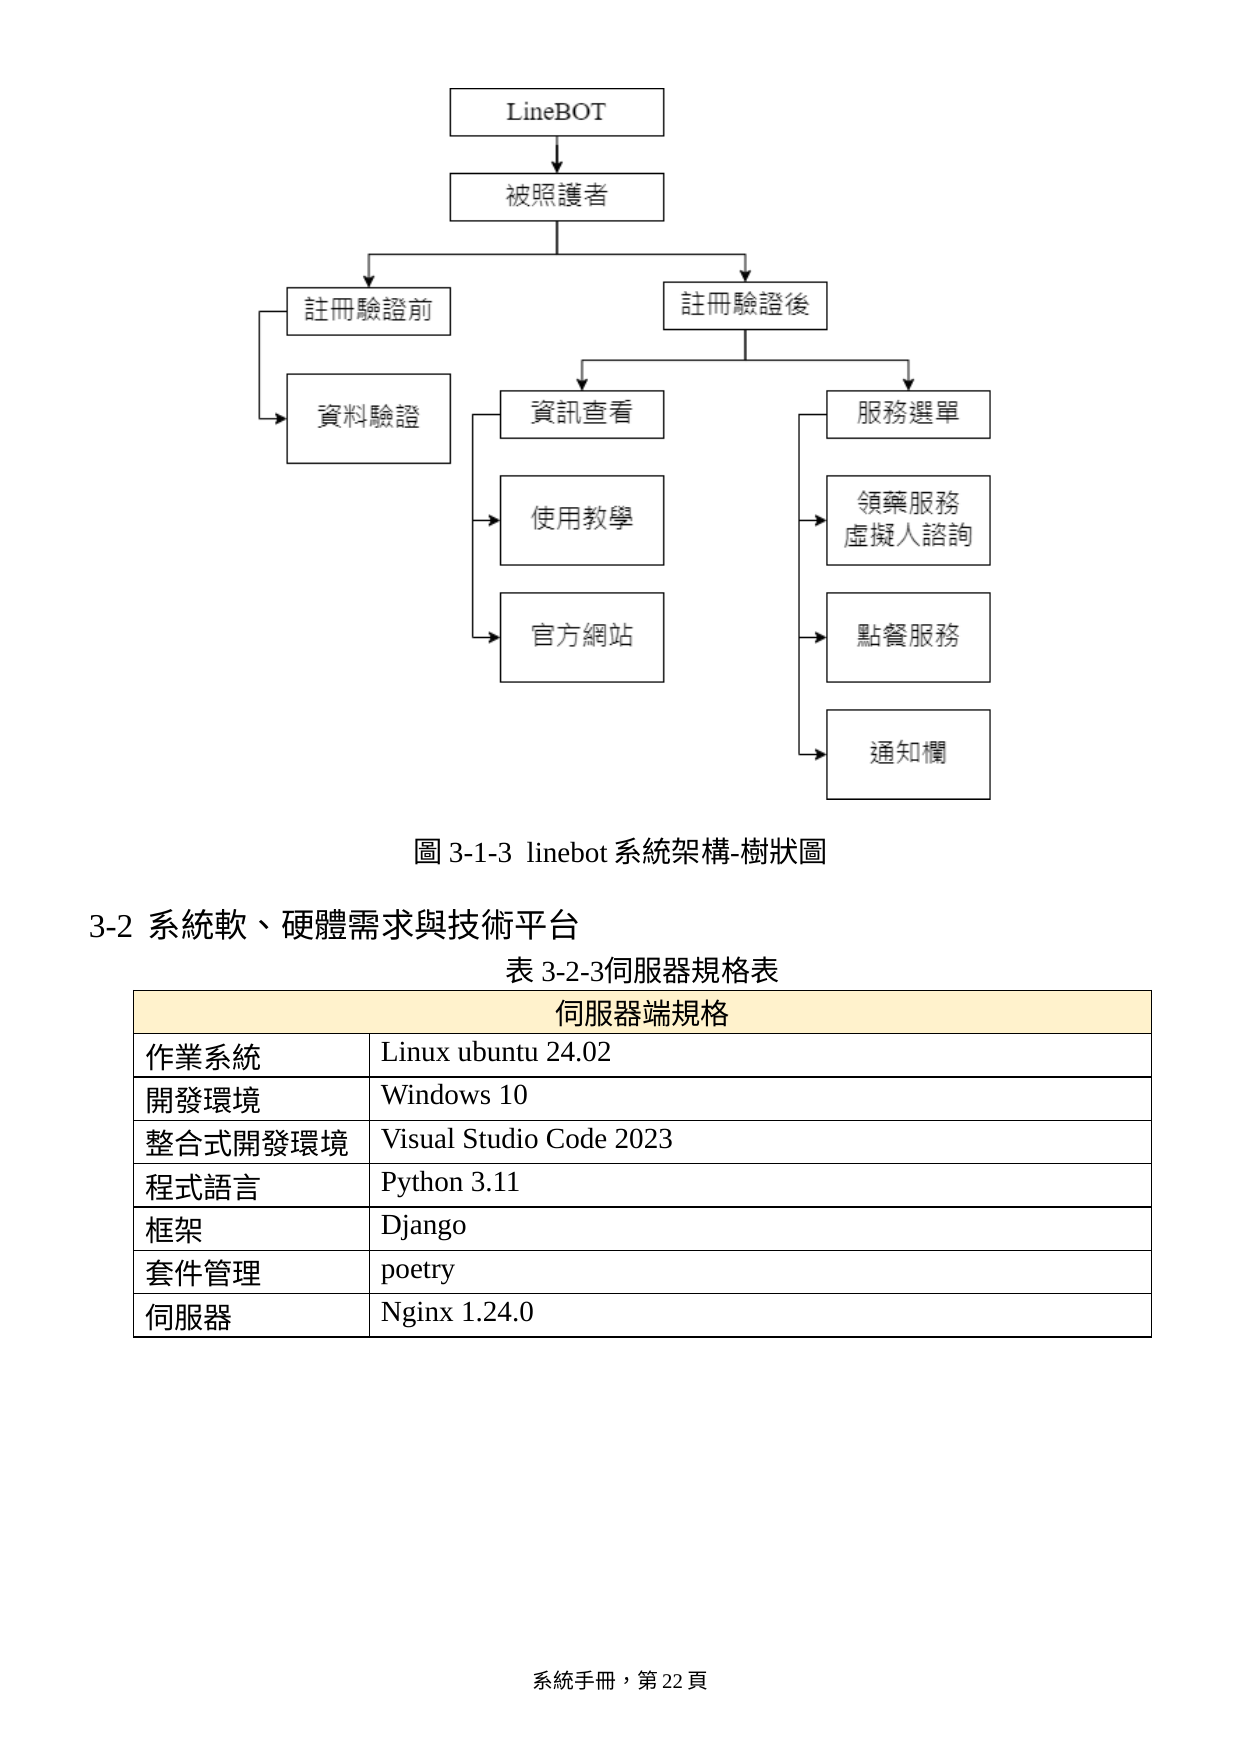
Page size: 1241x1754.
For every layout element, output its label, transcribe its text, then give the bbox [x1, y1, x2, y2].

subtitle 系統軟、硬體需求與技術平台 [89, 899, 1152, 947]
table_cell 套件管理 [134, 1251, 369, 1293]
table_cell 伺服器 [134, 1294, 369, 1336]
table_cell 程式語言 [134, 1164, 369, 1206]
table_cell Django [370, 1208, 1151, 1250]
table_cell 作業系統 [134, 1034, 369, 1076]
table_cell 整合式開發環境 [134, 1121, 369, 1163]
picture [249, 88, 991, 800]
table_cell Linux ubuntu 24.02 [370, 1034, 1151, 1076]
table_cell 框架 [134, 1208, 369, 1250]
table_cell Python 3.11 [370, 1164, 1151, 1206]
table_cell Visual Studio Code 2023 [370, 1121, 1151, 1163]
table_cell 開發環境 [134, 1078, 369, 1120]
table_cell poetry [370, 1251, 1151, 1293]
table_header 伺服器端規格 [134, 991, 1151, 1033]
table_cell Nginx 1.24.0 [370, 1294, 1151, 1336]
table_cell Windows 10 [370, 1078, 1151, 1120]
text 圖 3-1-3 linebot系統架構-樹狀圖 [89, 828, 1152, 871]
